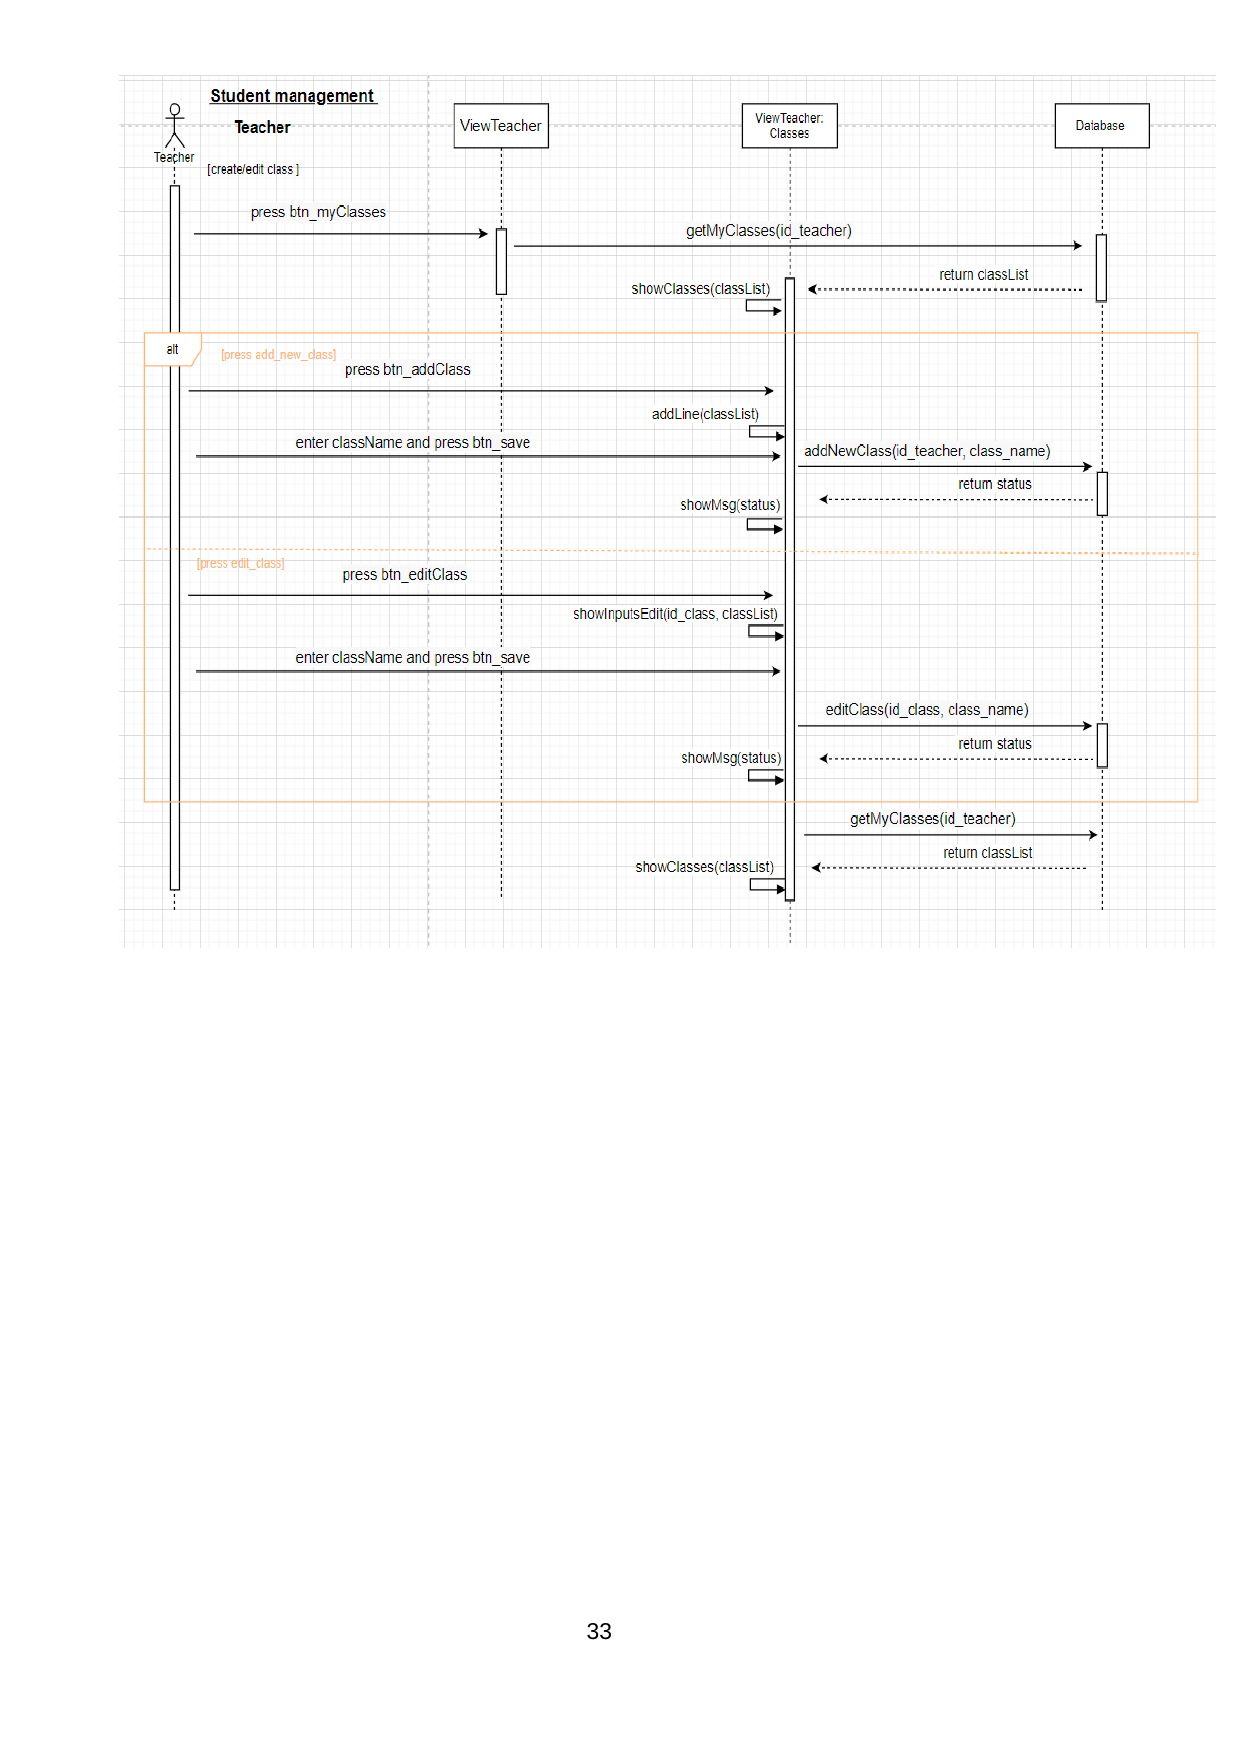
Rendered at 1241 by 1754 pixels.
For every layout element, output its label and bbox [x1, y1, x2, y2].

picture [118, 75, 1216, 948]
